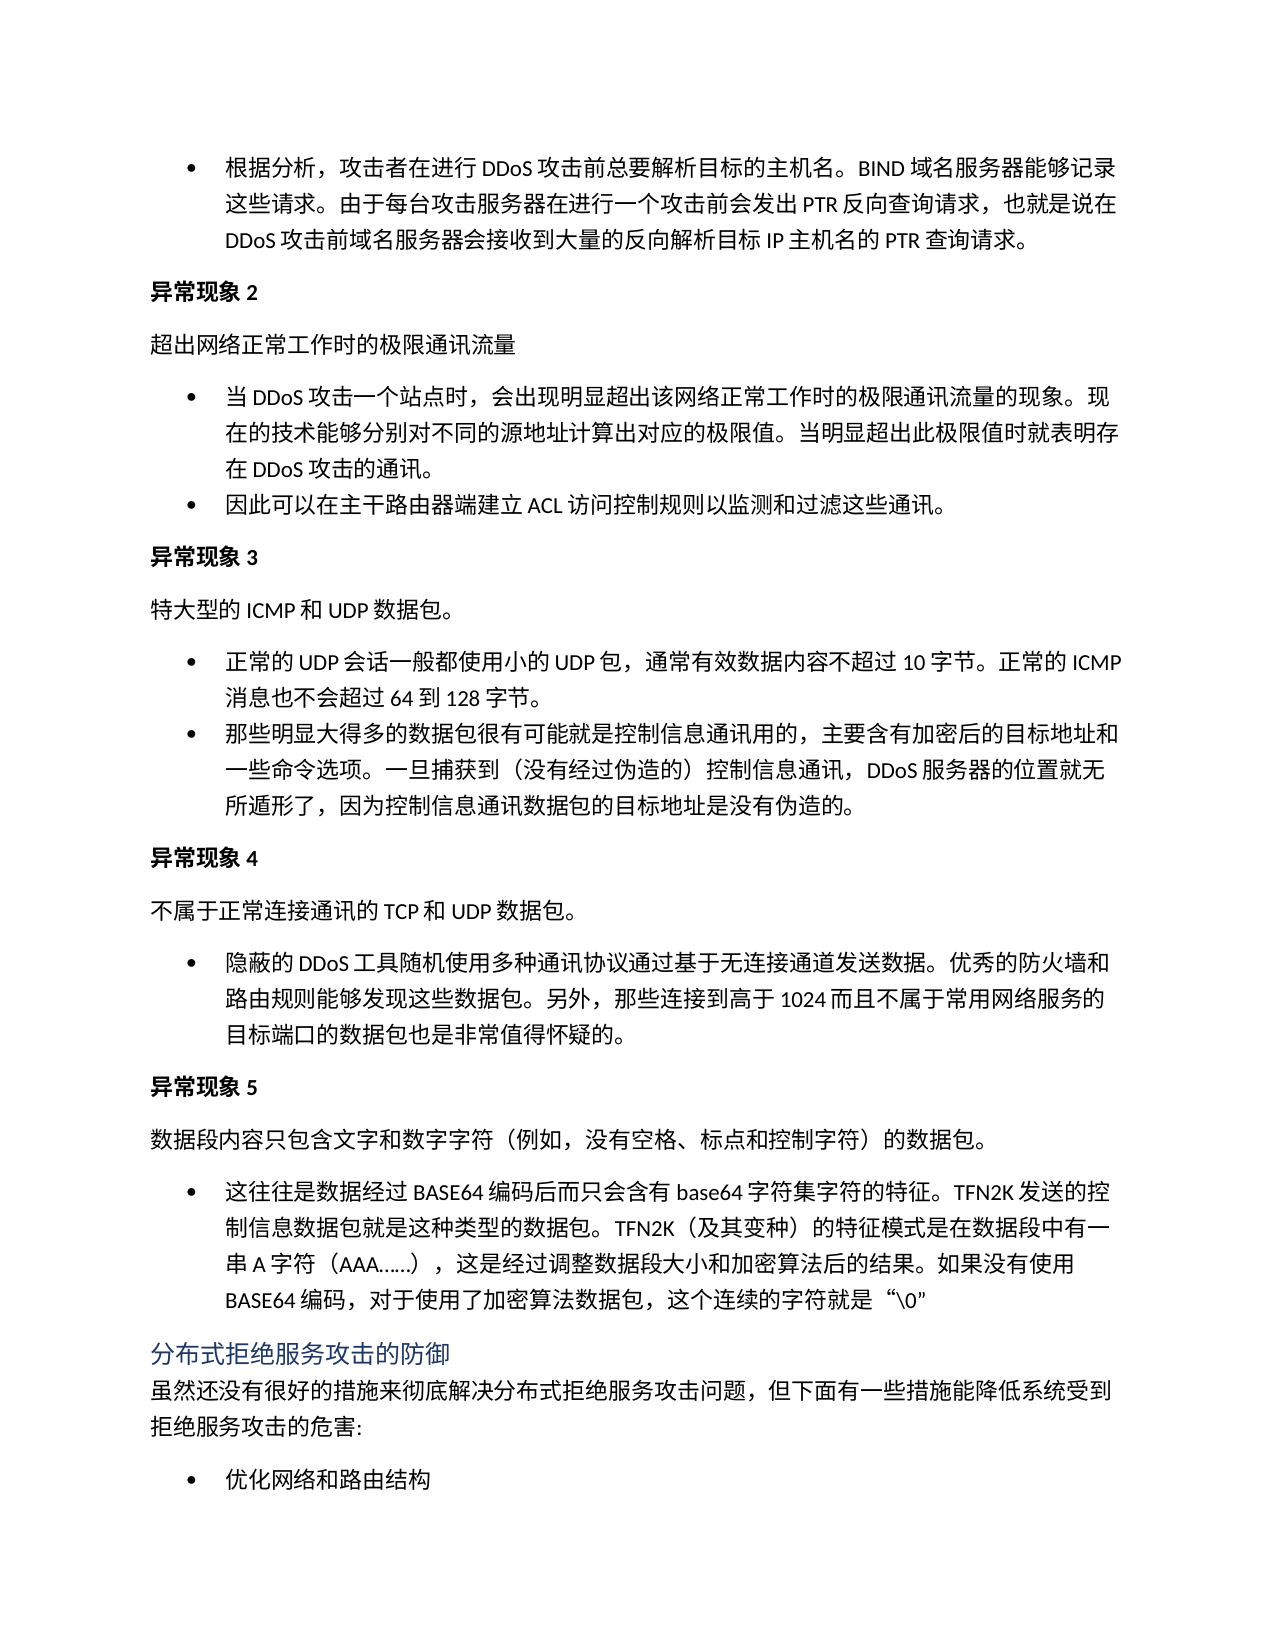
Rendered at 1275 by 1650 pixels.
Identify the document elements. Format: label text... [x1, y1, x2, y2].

text 异常现象2 [150, 274, 1125, 307]
text 不属于正常连接通讯的TCP和UDP数据包。 [150, 892, 1125, 926]
text 异常现象4 [150, 840, 1125, 873]
text 异常现象5 [150, 1069, 1125, 1102]
text 数据段内容只包含文字和数字字符（例如，没有空格、标点和控制字符）的数据包。 [150, 1122, 1125, 1155]
text 特大型的ICMP和UDP数据包。 [150, 592, 1125, 625]
list 根据分析，攻击者在进行DDoS攻击前总要解析目标的主机名。BIND域名服务器能够记录这些请求。由于每台攻击服务器在进行一个攻击前会发出PTR反向查询请求，也就是说在DDoS攻击前域名服务器会接收到大量的反向解析目标IP主机名的PTR查询请求。 [187, 150, 1125, 255]
list 那些明显大得多的数据包很有可能就是控制信息通讯用的，主要含有加密后的目标地址和一些命令选项。一旦捕获到（没有经过伪造的）控制信息通讯，DDoS服务器的位置就无所遁形了，因为控制信息通讯数据包的目标地址是没有伪造的。 [187, 716, 1125, 821]
list 隐蔽的DDoS工具随机使用多种通讯协议通过基于无连接通道发送数据。优秀的防火墙和路由规则能够发现这些数据包。另外，那些连接到高于1024而且不属于常用网络服务的目标端口的数据包也是非常值得怀疑的。 [187, 945, 1125, 1050]
list 正常的UDP会话一般都使用小的UDP包，通常有效数据内容不超过10字节。正常的ICMP消息也不会超过64到128字节。 [187, 644, 1125, 713]
list 因此可以在主干路由器端建立ACL访问控制规则以监测和过滤这些通讯。 [187, 487, 1125, 520]
list 这往往是数据经过BASE64编码后而只会含有base64字符集字符的特征。TFN2K发送的控制信息数据包就是这种类型的数据包。TFN2K（及其变种）的特征模式是在数据段中有一串A字符（AAA……），这是经过调整数据段大小和加密算法后的结果。如果没有使用BASE64编码，对于使用了加密算法数据包，这个连续的字符就是“\0” [187, 1174, 1125, 1315]
text 虽然还没有很好的措施来彻底解决分布式拒绝服务攻击问题，但下面有一些措施能降低系统受到拒绝服务攻击的危害: [150, 1373, 1125, 1442]
subtitle 分布式拒绝服务攻击的防御 [150, 1334, 1125, 1370]
text 异常现象3 [150, 539, 1125, 572]
list 当DDoS攻击一个站点时，会出现明显超出该网络正常工作时的极限通讯流量的现象。现在的技术能够分别对不同的源地址计算出对应的极限值。当明显超出此极限值时就表明存在DDoS攻击的通讯。 [187, 379, 1125, 484]
list 优化网络和路由结构 [187, 1462, 1125, 1495]
text 超出网络正常工作时的极限通讯流量 [150, 327, 1125, 360]
